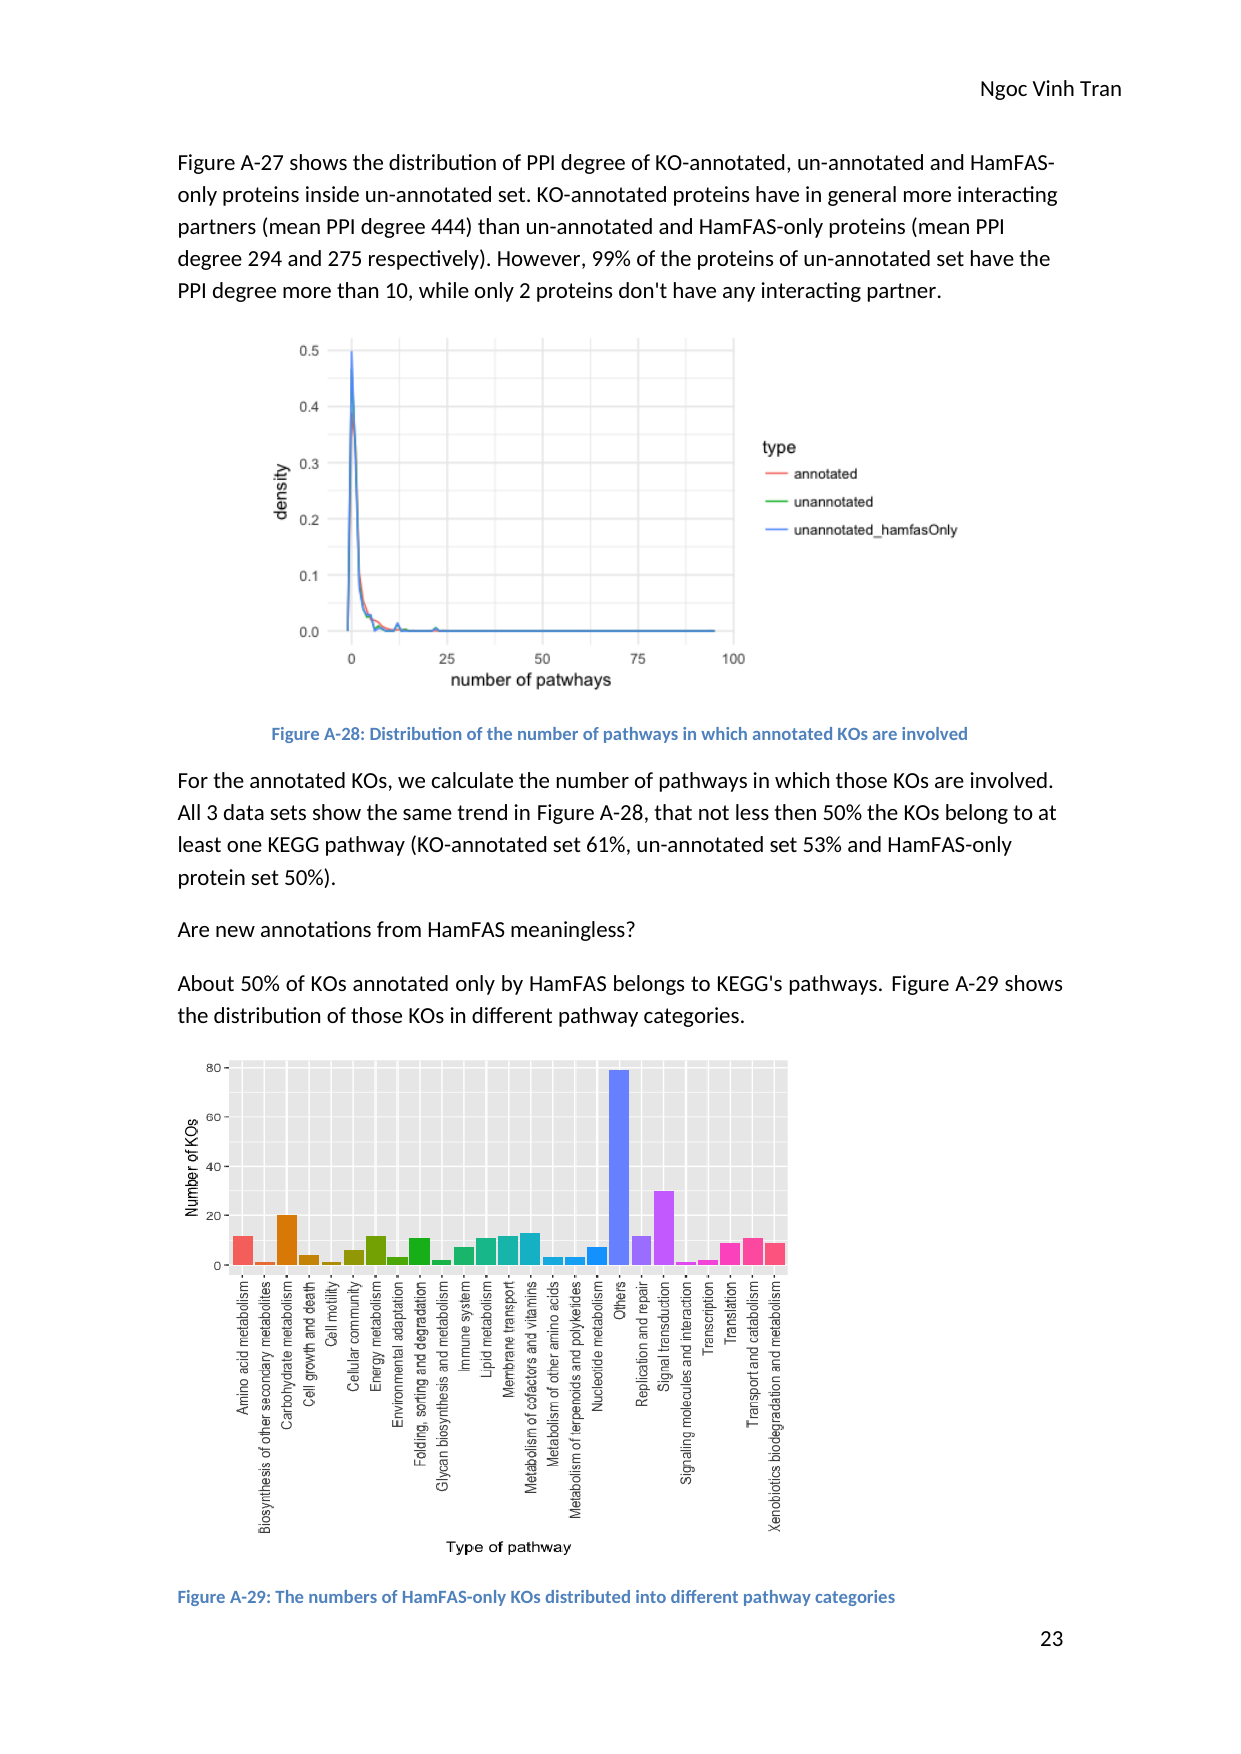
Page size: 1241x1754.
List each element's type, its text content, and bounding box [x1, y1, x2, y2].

text Figure A-27 shows the distribution of PPI degree of KO-annotated, un-annotated and HamFAS-only proteins inside un-annotated set. KO-annotated proteins have in general more interacting partners (mean PPI degree 444) than un-annotated and HamFAS-only proteins (mean PPI degree 294 and 275 respectively). However, 99% of the proteins of un-annotated set have the PPI degree more than 10, while only 2 proteins don't have any interacting partner. [177, 148, 1063, 304]
text About 50% of KOs annotated only by HamFAS belongs to KEGG's pathways. Figure A-29 shows the distribution of those KOs in different pathway categories. [177, 969, 1063, 1029]
picture [177, 1053, 797, 1561]
picture [265, 329, 976, 698]
text For the annotated KOs, we calculate the number of pathways in which those KOs are involved. All 3 data sets show the same trend in Figure A-28, that not less then 50% the KOs belong to at least one KEGG pathway (KO-annotated set 61%, un-annotated set 53% and HamFAS-only protein set 50%). [177, 766, 1063, 891]
text Figure A-29: The numbers of HamFAS-only KOs distributed into different pathway categories [177, 1585, 1063, 1608]
text Are new annotations from HamFAS meaningless? [177, 916, 1063, 944]
text Figure A-28: Distribution of the number of pathways in which annotated KOs are involved [177, 722, 1063, 745]
